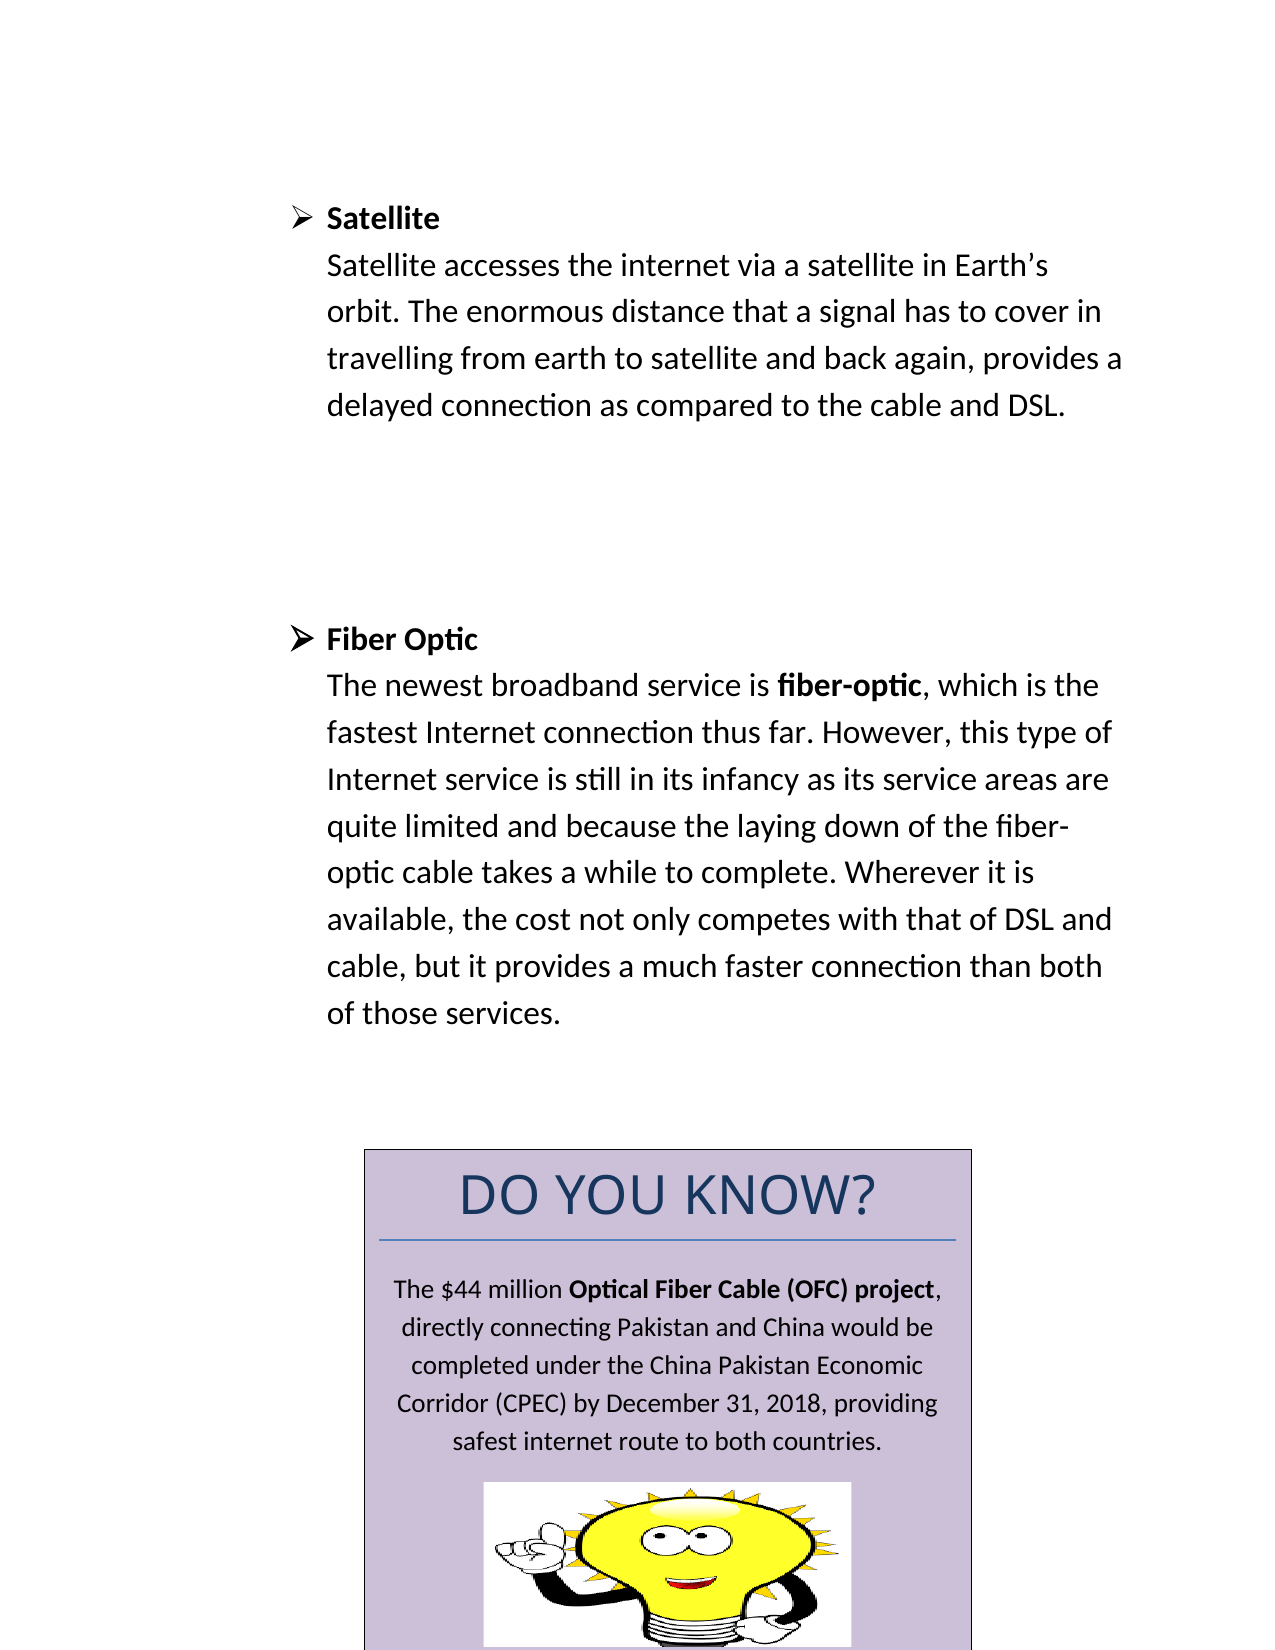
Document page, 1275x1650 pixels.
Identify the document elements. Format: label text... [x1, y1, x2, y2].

picture [483, 1482, 852, 1647]
list The newest broadband service is fiber-optic, which is the fastest Internet connection thus far. However, this type of Internet service is still in its infancy as its service areas are quite limited and because the laying down of the fiber-optic cable takes a while to complete. Wherever it is available, the cost not only competes with that of DSL and cable, but it provides a much faster connection than both of those services. [327, 664, 1125, 1033]
list Satellite [289, 197, 1125, 237]
list Fiber Optic [289, 618, 1125, 658]
list Satellite accesses the internet via a satellite in Earth’s orbit. The enormous distance that a signal has to cover in travelling from earth to satellite and back again, provides a delayed connection as compared to the cable and DSL. [327, 243, 1125, 424]
